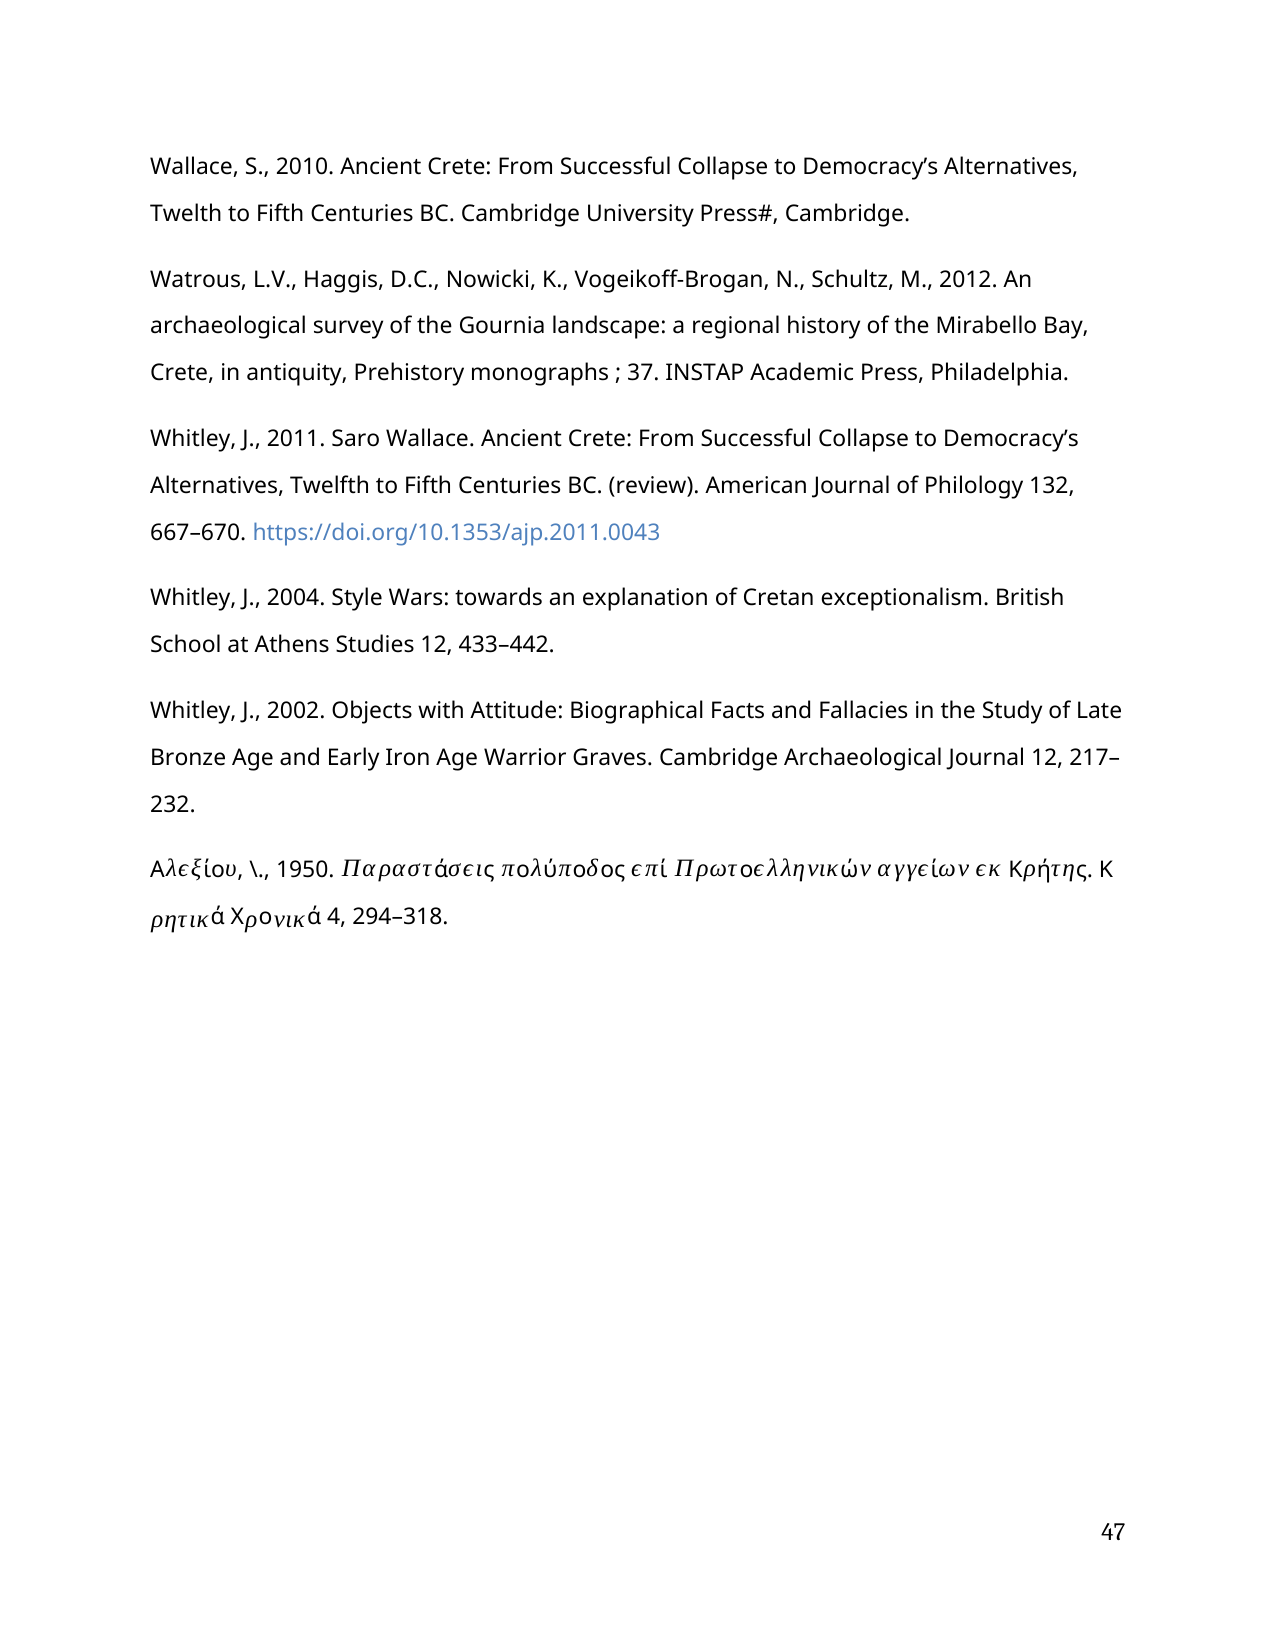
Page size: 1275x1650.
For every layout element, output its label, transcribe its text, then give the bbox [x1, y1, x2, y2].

text Watrous, L.V., Haggis, D.C., Nowicki, K., Vogeikoff-Brogan, N., Schultz, M., 2012. An archaeological survey of the Gournia landscape: a regional history of the Mirabello Bay, Crete, in antiquity, Prehistory monographs ; 37. INSTAP Academic Press, Philadelphia. [150, 262, 1125, 387]
text Whitley, J., 2002. Objects with Attitude: Biographical Facts and Fallacies in the Study of Late Bronze Age and Early Iron Age Warrior Graves. Cambridge Archaeological Journal 12, 217–232. [150, 694, 1125, 819]
text Whitley, J., 2011. Saro Wallace. Ancient Crete: From Successful Collapse to Democracy’s Alternatives, Twelfth to Fifth Centuries BC. (review). American Journal of Philology 132, 667–670. https://doi.org/10.1353/ajp.2011.0043 [150, 422, 1125, 547]
text Wallace, S., 2010. Ancient Crete: From Successful Collapse to Democracy’s Alternatives, Twelth to Fifth Centuries BC. Cambridge University Press#, Cambridge. [150, 150, 1125, 228]
text Αίο, \., 1950. άς ούοος ί οώ ί Κής. Κά Χοά 4, 294–318. [150, 853, 1125, 938]
text Whitley, J., 2004. Style Wars: towards an explanation of Cretan exceptionalism. British School at Athens Studies 12, 433–442. [150, 581, 1125, 659]
